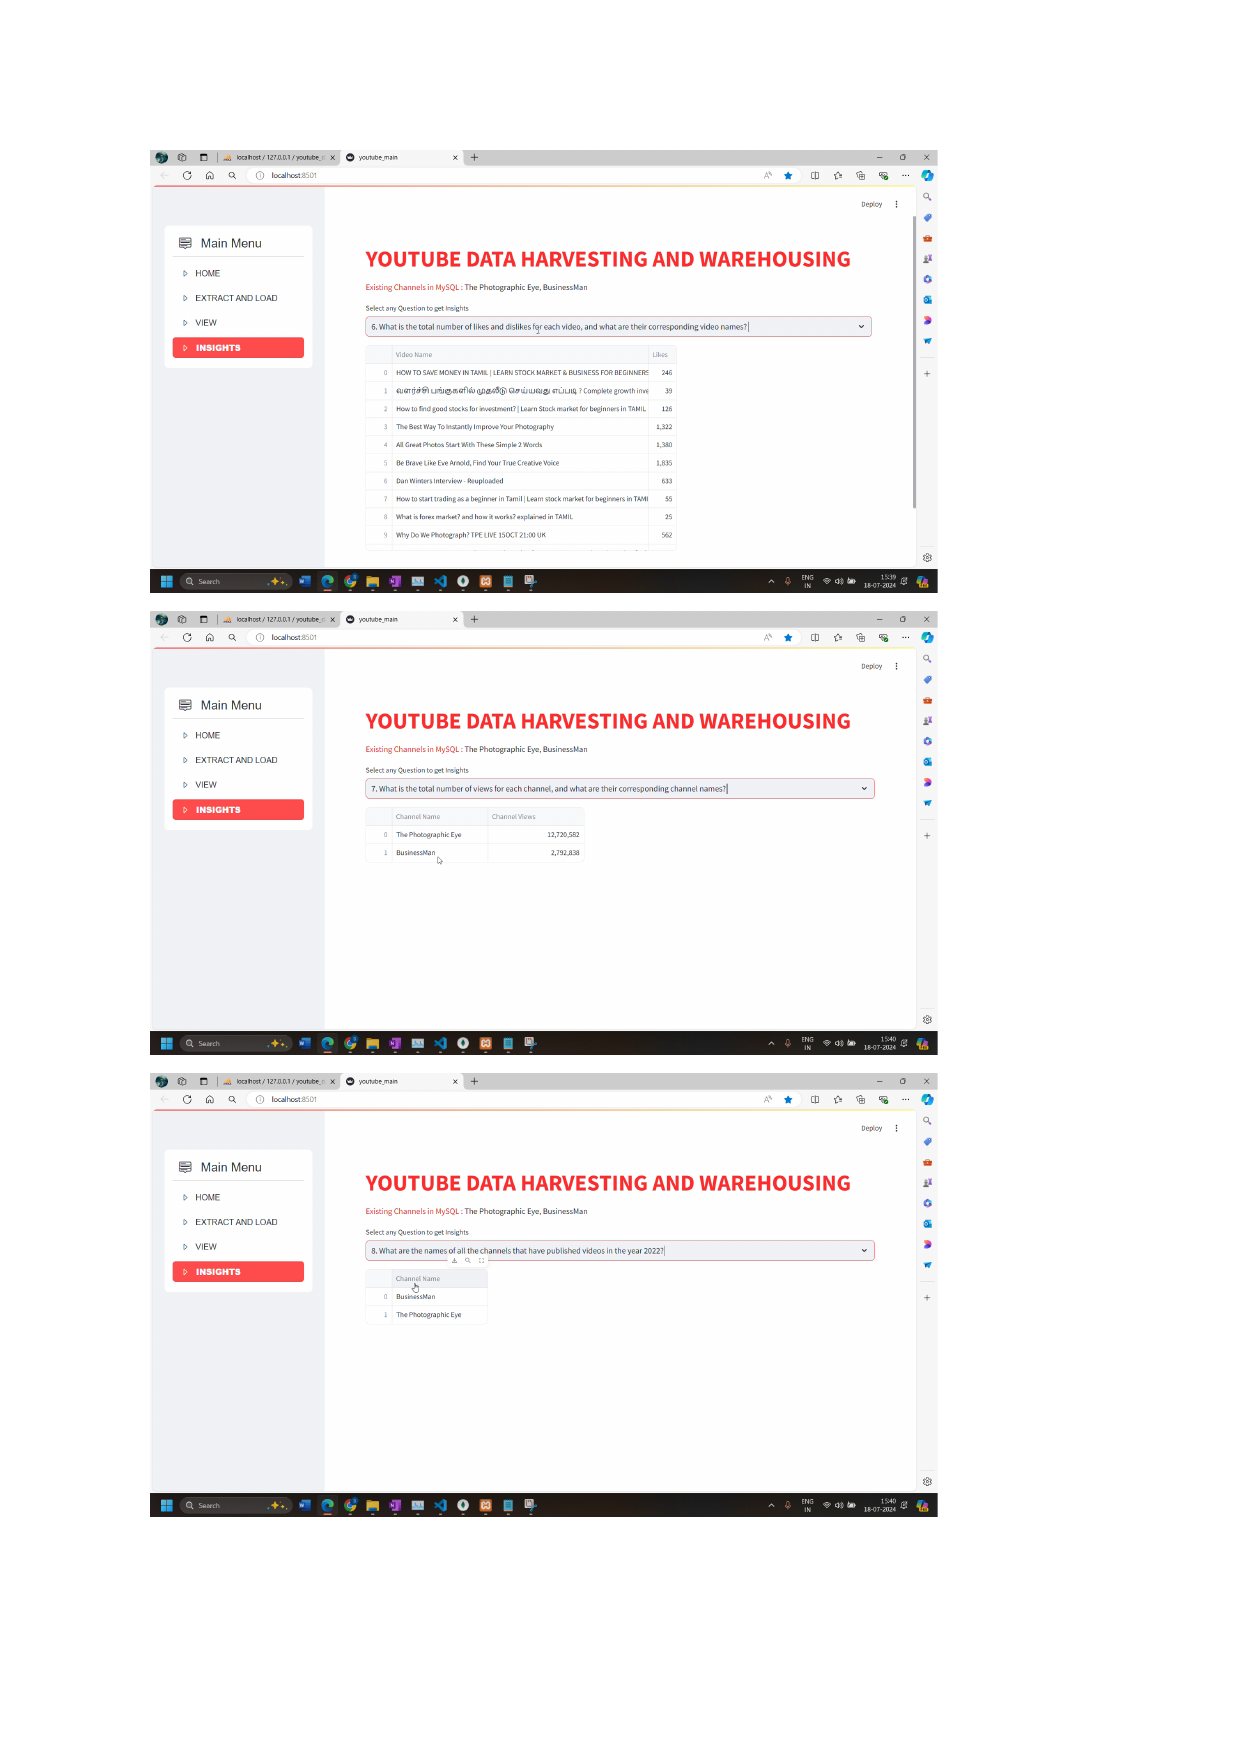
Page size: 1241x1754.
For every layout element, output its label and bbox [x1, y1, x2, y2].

picture [150, 150, 938, 593]
picture [150, 611, 938, 1055]
picture [150, 1073, 938, 1517]
